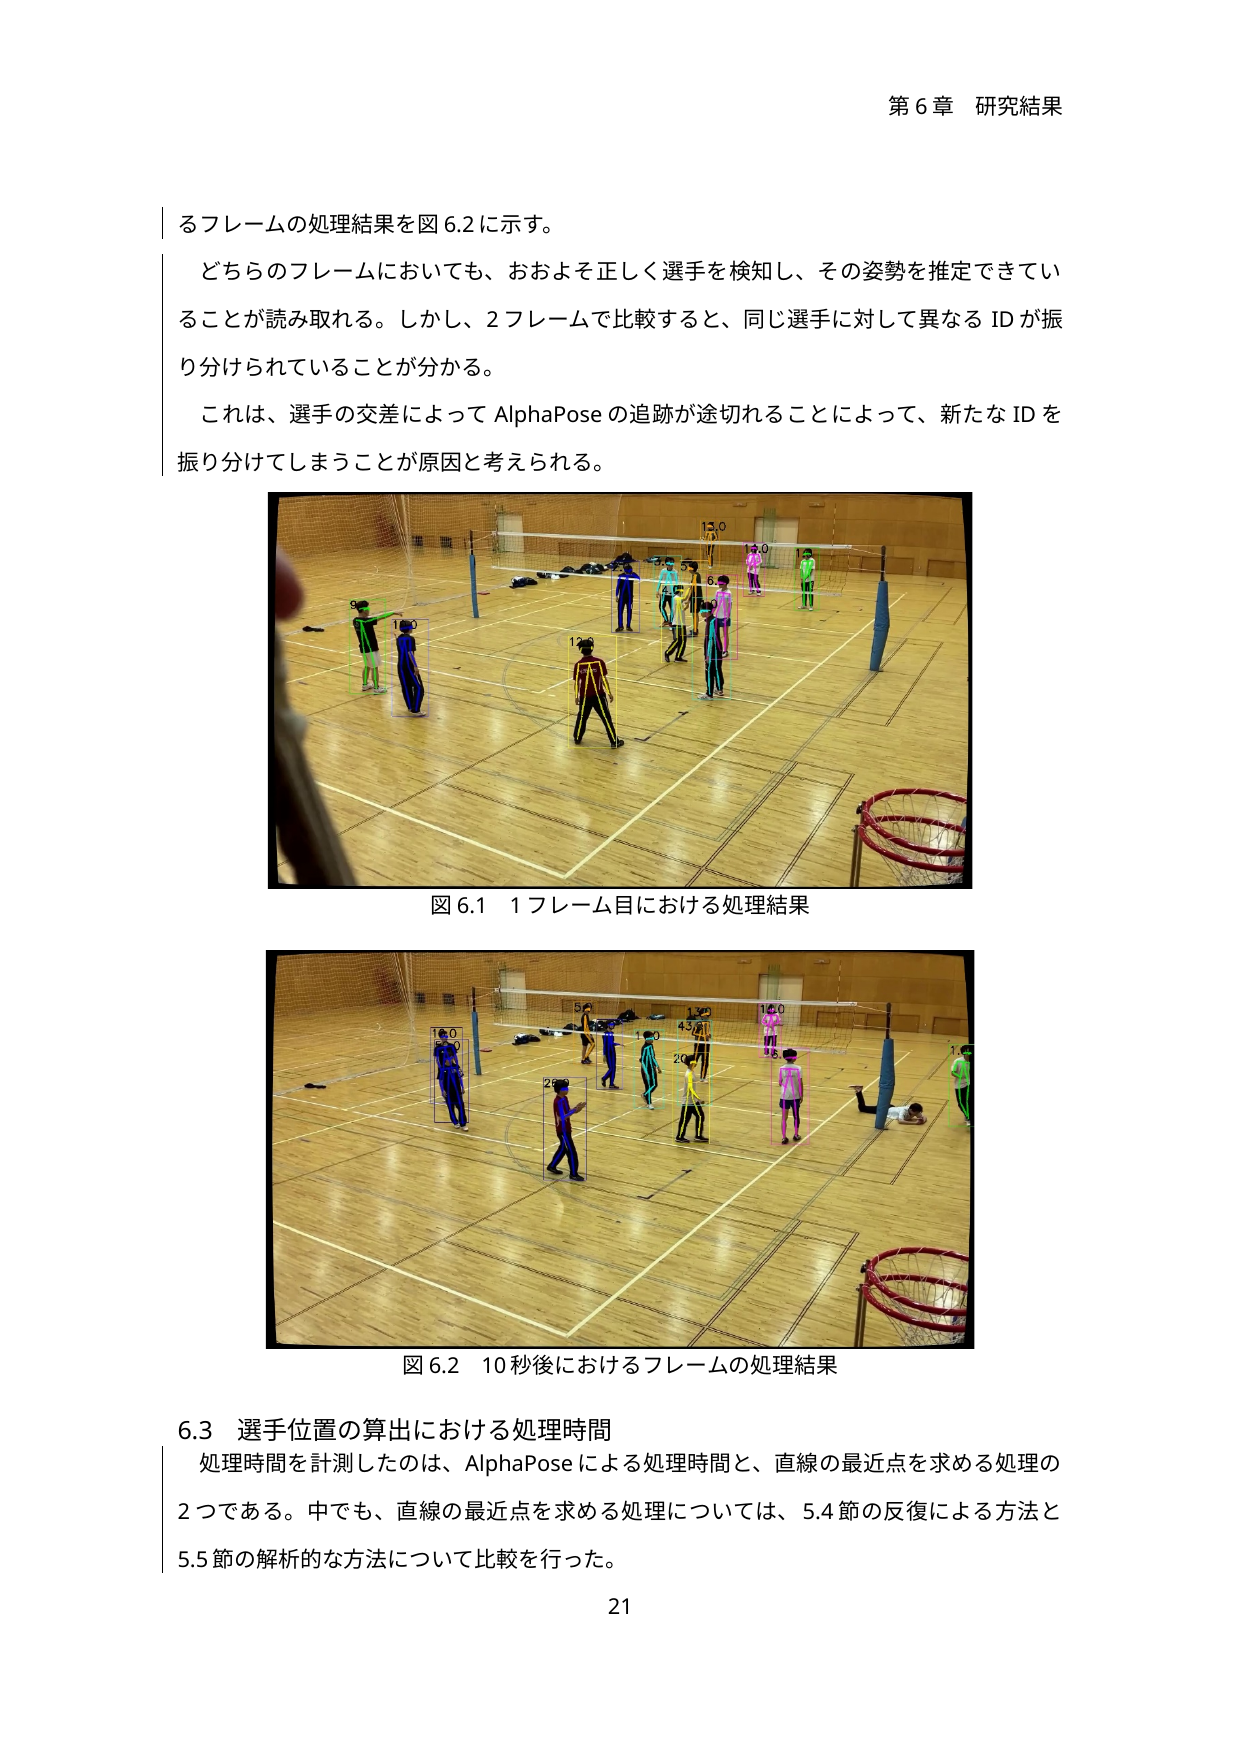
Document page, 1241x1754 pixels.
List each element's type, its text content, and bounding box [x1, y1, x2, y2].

text 図6.2 10秒後におけるフレームの処理結果 [177, 1348, 1063, 1380]
picture [265, 950, 975, 1349]
text どちらのフレームにおいても、おおよそ正しく選手を検知し、その姿勢を推定できていることが読み取れる。しかし、2フレームで比較すると、同じ選手に対して異なるIDが振り分けられていることが分かる。 これは、選手の交差によってAlphaPoseの追跡が途切れることによって、新たなIDを振り分けてしまうことが原因と考えられる。 [177, 254, 1063, 476]
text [177, 1446, 1063, 1573]
text 図6.1 1フレーム目における処理結果 [177, 888, 1063, 920]
subtitle 6.3 選手位置の算出における処理時間 [177, 1410, 1063, 1446]
picture [267, 492, 973, 889]
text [177, 207, 1063, 238]
